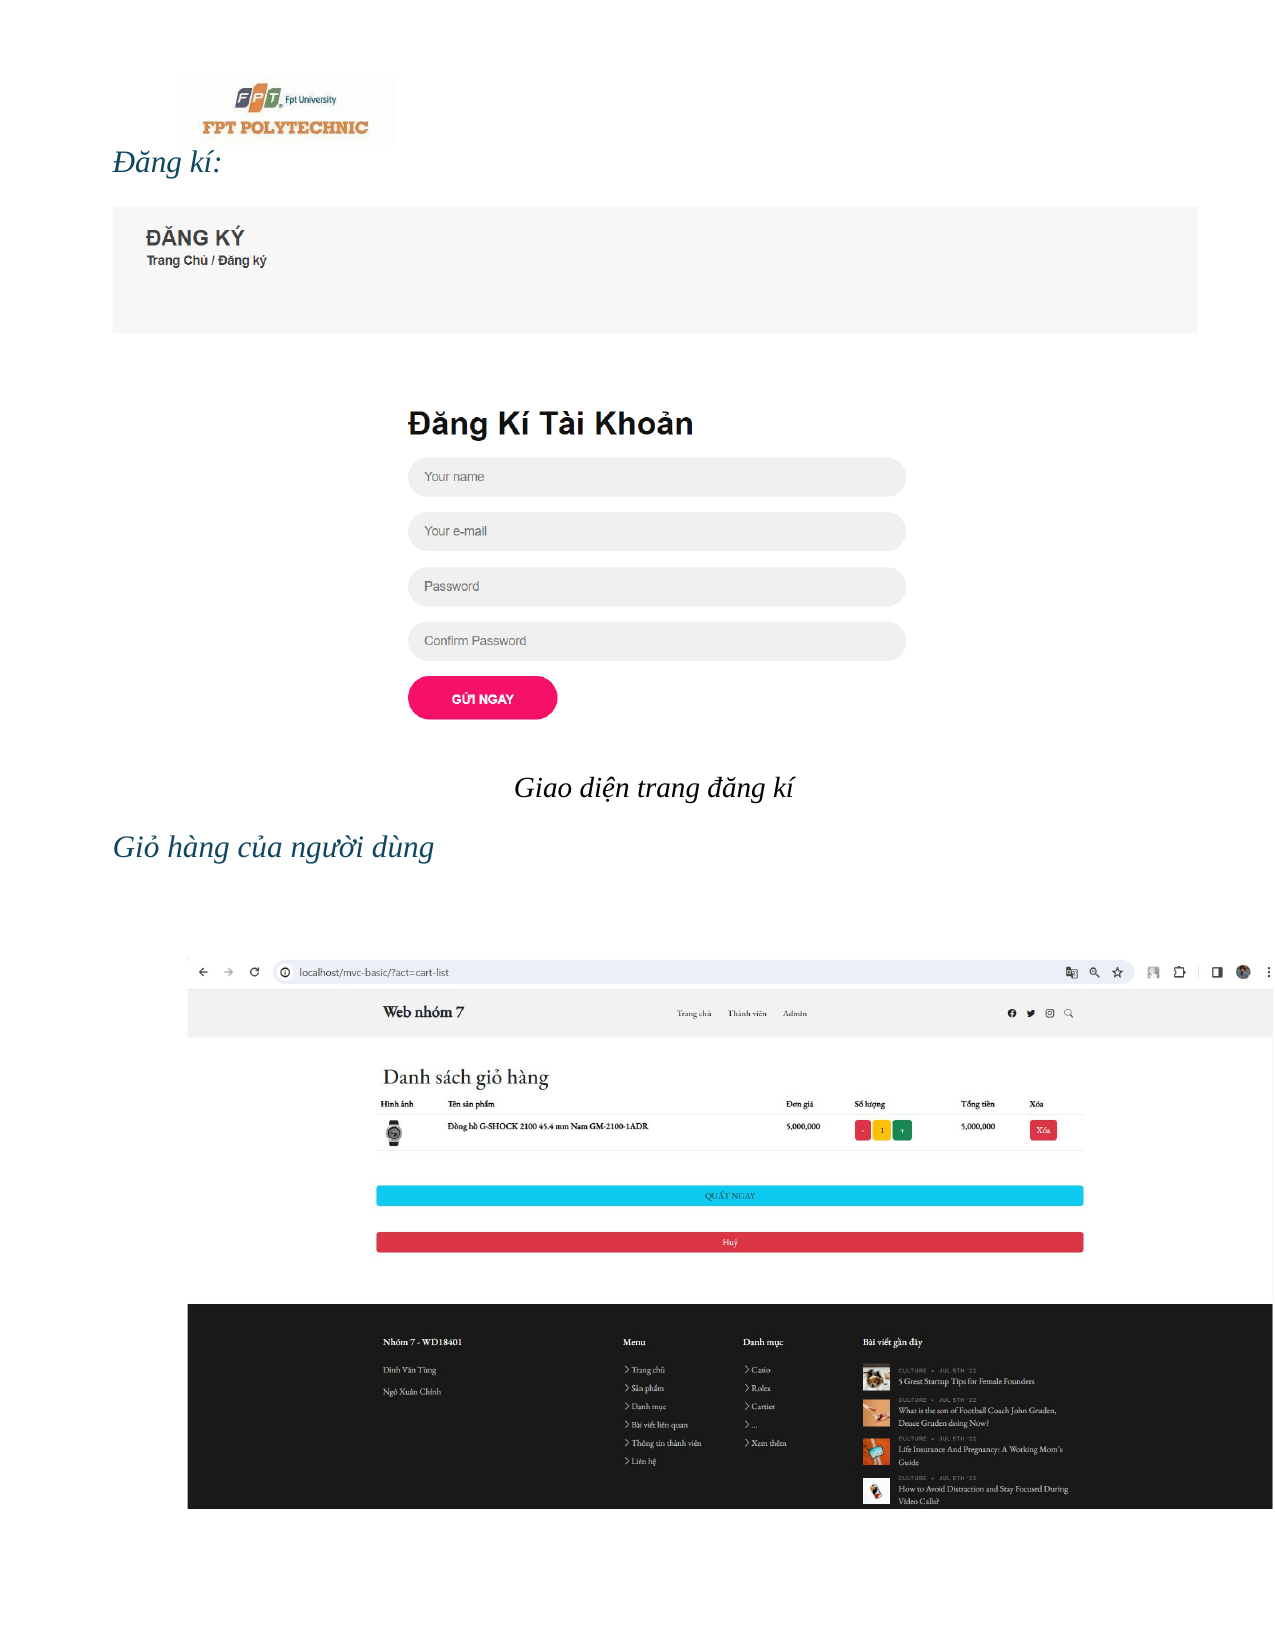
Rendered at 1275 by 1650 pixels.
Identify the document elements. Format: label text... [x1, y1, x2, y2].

subtitle Giỏ hàng của người dùng [112, 829, 1198, 864]
subtitle Đăng kí: [112, 144, 1198, 180]
picture [112, 206, 1198, 745]
picture [177, 75, 395, 144]
text Giao diện trang đăng kí [112, 770, 1198, 803]
picture [187, 957, 1273, 1509]
